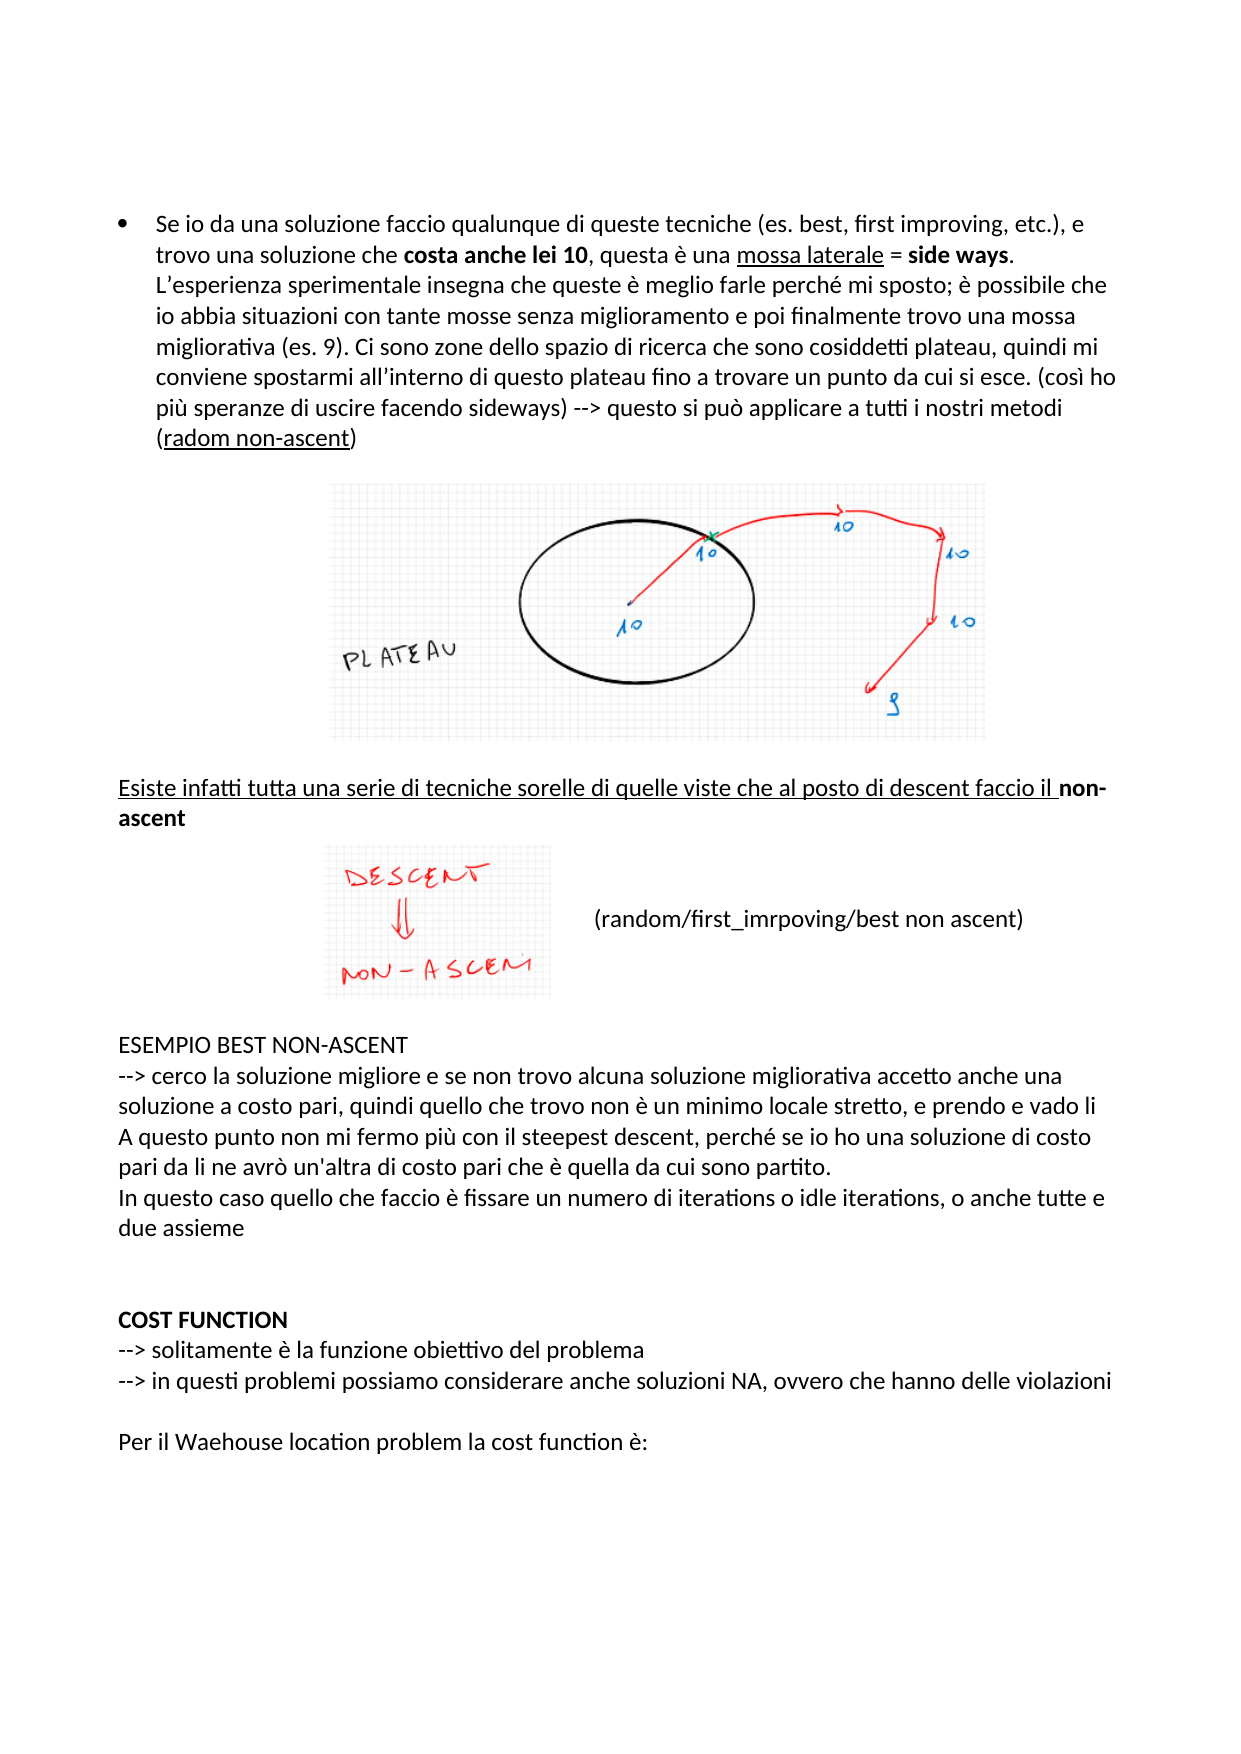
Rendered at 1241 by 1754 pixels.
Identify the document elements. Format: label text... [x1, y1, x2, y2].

list Se io da una soluzione faccio qualunque di queste tecniche (es. best, first improving, etc.), e trovo una soluzione che costa anche lei 10, questa è una mossa laterale = side ways. L’esperienza sperimentale insegna che queste è meglio farle perché mi sposto; è possibile che io abbia situazioni con tante mosse senza miglioramento e poi finalmente trovo una mossa migliorativa (es. 9). Ci sono zone dello spazio di ricerca che sono cosiddetti plateau, quindi mi conviene spostarmi all’interno di questo plateau fino a trovare un punto da cui si esce. (così ho più speranze di uscire facendo sideways) --> questo si può applicare a tutti i nostri metodi (radom non-ascent) [118, 209, 1122, 483]
picture [329, 483, 987, 742]
text A questo punto non mi fermo più con il steepest descent, perché se io ho una soluzione di costo pari da li ne avrò un'altra di costo pari che è quella da cui sono partito. [118, 1121, 1122, 1182]
picture [323, 844, 551, 999]
text --> cerco la soluzione migliore e se non trovo alcuna soluzione migliorativa accetto anche una soluzione a costo pari, quindi quello che trovo non è un minimo locale stretto, e prendo e vado li [118, 1060, 1122, 1121]
text --> solitamente è la funzione obiettivo del problema [118, 1335, 1122, 1365]
text Per il Waehouse location problem la cost function è: [118, 1426, 1122, 1457]
text --> in questi problemi possiamo considerare anche soluzioni NA, ovvero che hanno delle violazioni [118, 1365, 1122, 1396]
text ESEMPIO BEST NON-ASCENT [118, 1029, 1122, 1060]
text COST FUNCTION [118, 1304, 1122, 1335]
text In questo caso quello che faccio è fissare un numero di iterations o idle iterations, o anche tutte e due assieme [118, 1182, 1122, 1243]
text Esiste infatti tutta una serie di tecniche sorelle di quelle viste che al posto di descent faccio il non-ascent [118, 772, 1122, 833]
